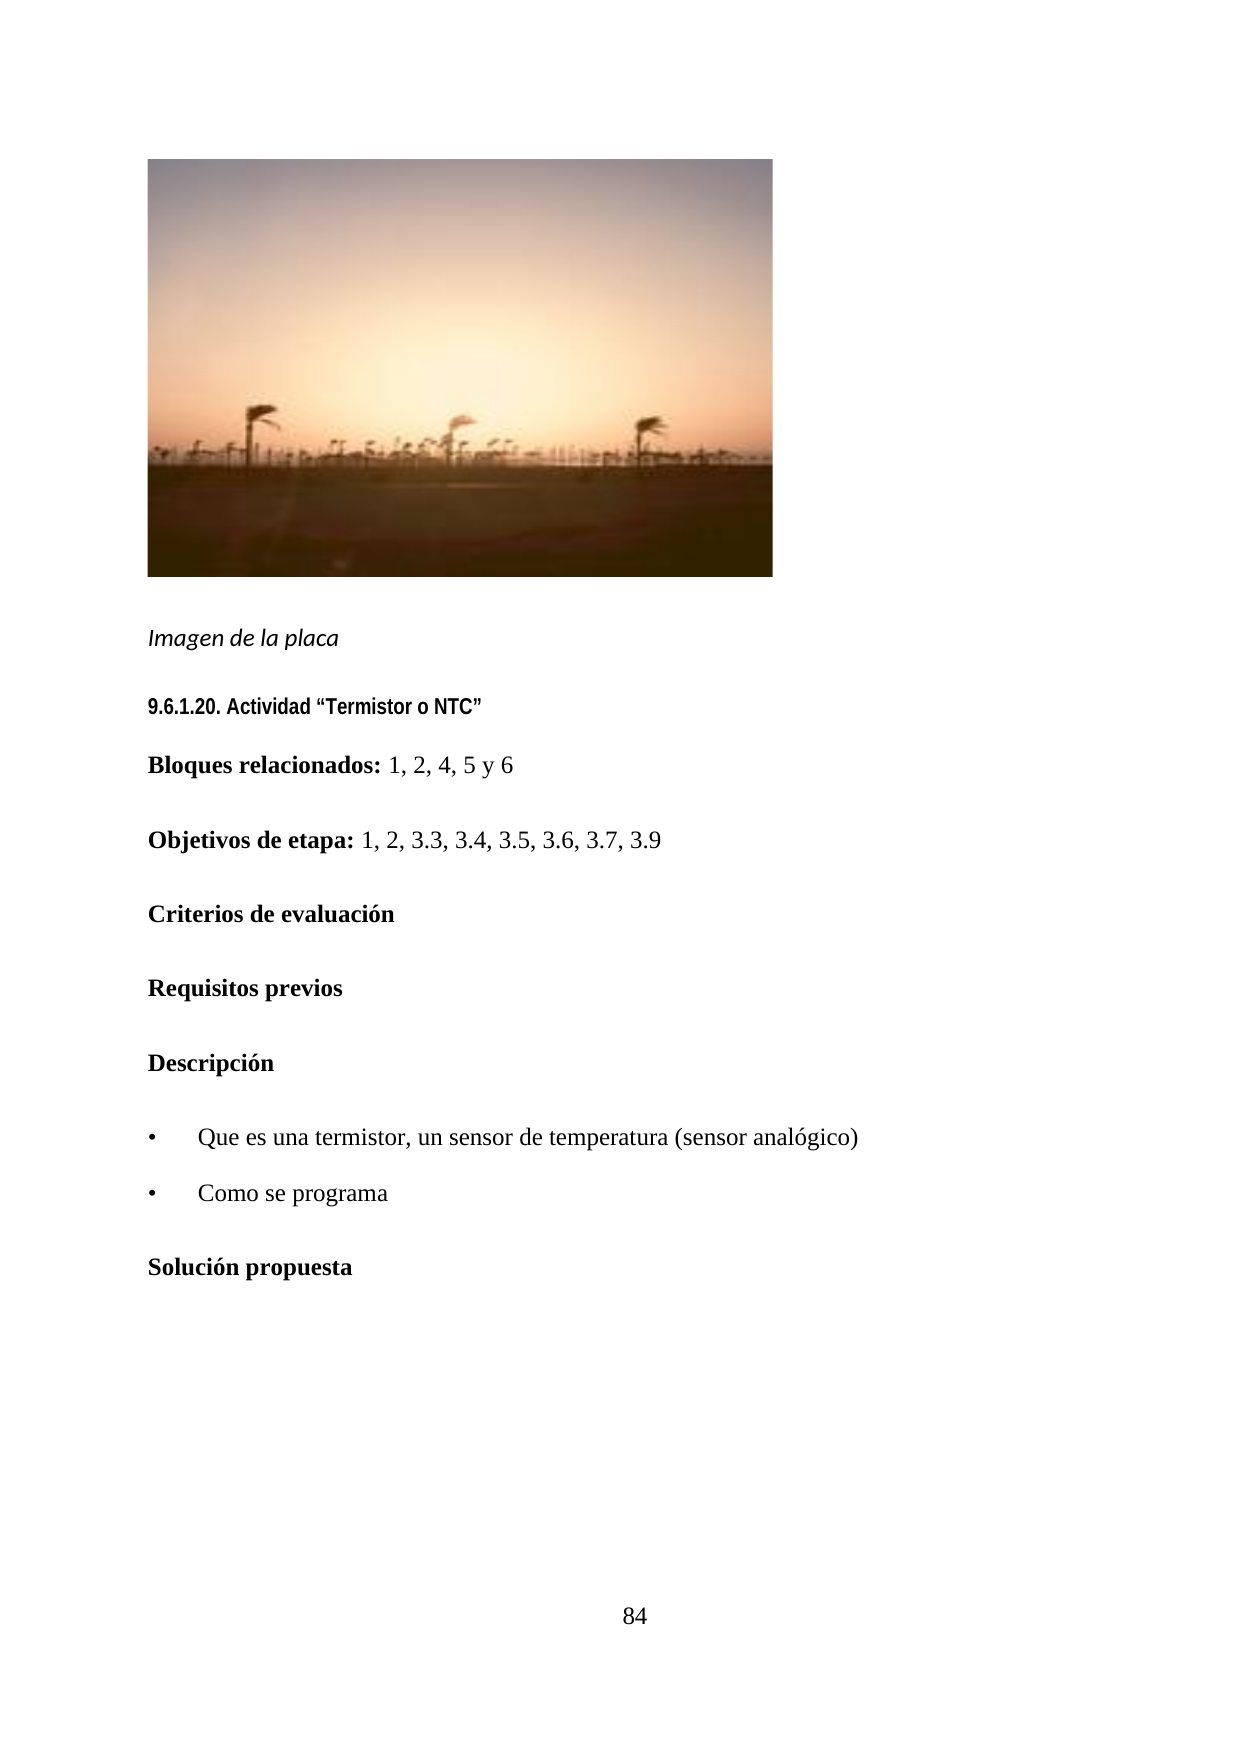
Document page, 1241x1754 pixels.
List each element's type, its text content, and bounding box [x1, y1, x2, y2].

text Imagen de la placa [148, 622, 1122, 653]
text Requisitos previos [148, 973, 1122, 1002]
picture [147, 159, 773, 577]
text Bloques relacionados: 1, 2, 4, 5 y 6 [148, 750, 1122, 779]
text Objetivos de etapa: 1, 2, 3.3, 3.4, 3.5, 3.6, 3.7, 3.9 [148, 825, 1122, 853]
list Como se programa [148, 1178, 1122, 1207]
subtitle Actividad “Termistor o NTC” [148, 693, 1122, 719]
text Solución propuesta [148, 1252, 1122, 1281]
list Que es una termistor, un sensor de temperatura (sensor analógico) [148, 1122, 1122, 1151]
text Criterios de evaluación [148, 899, 1122, 928]
text Descripción [148, 1048, 1122, 1077]
